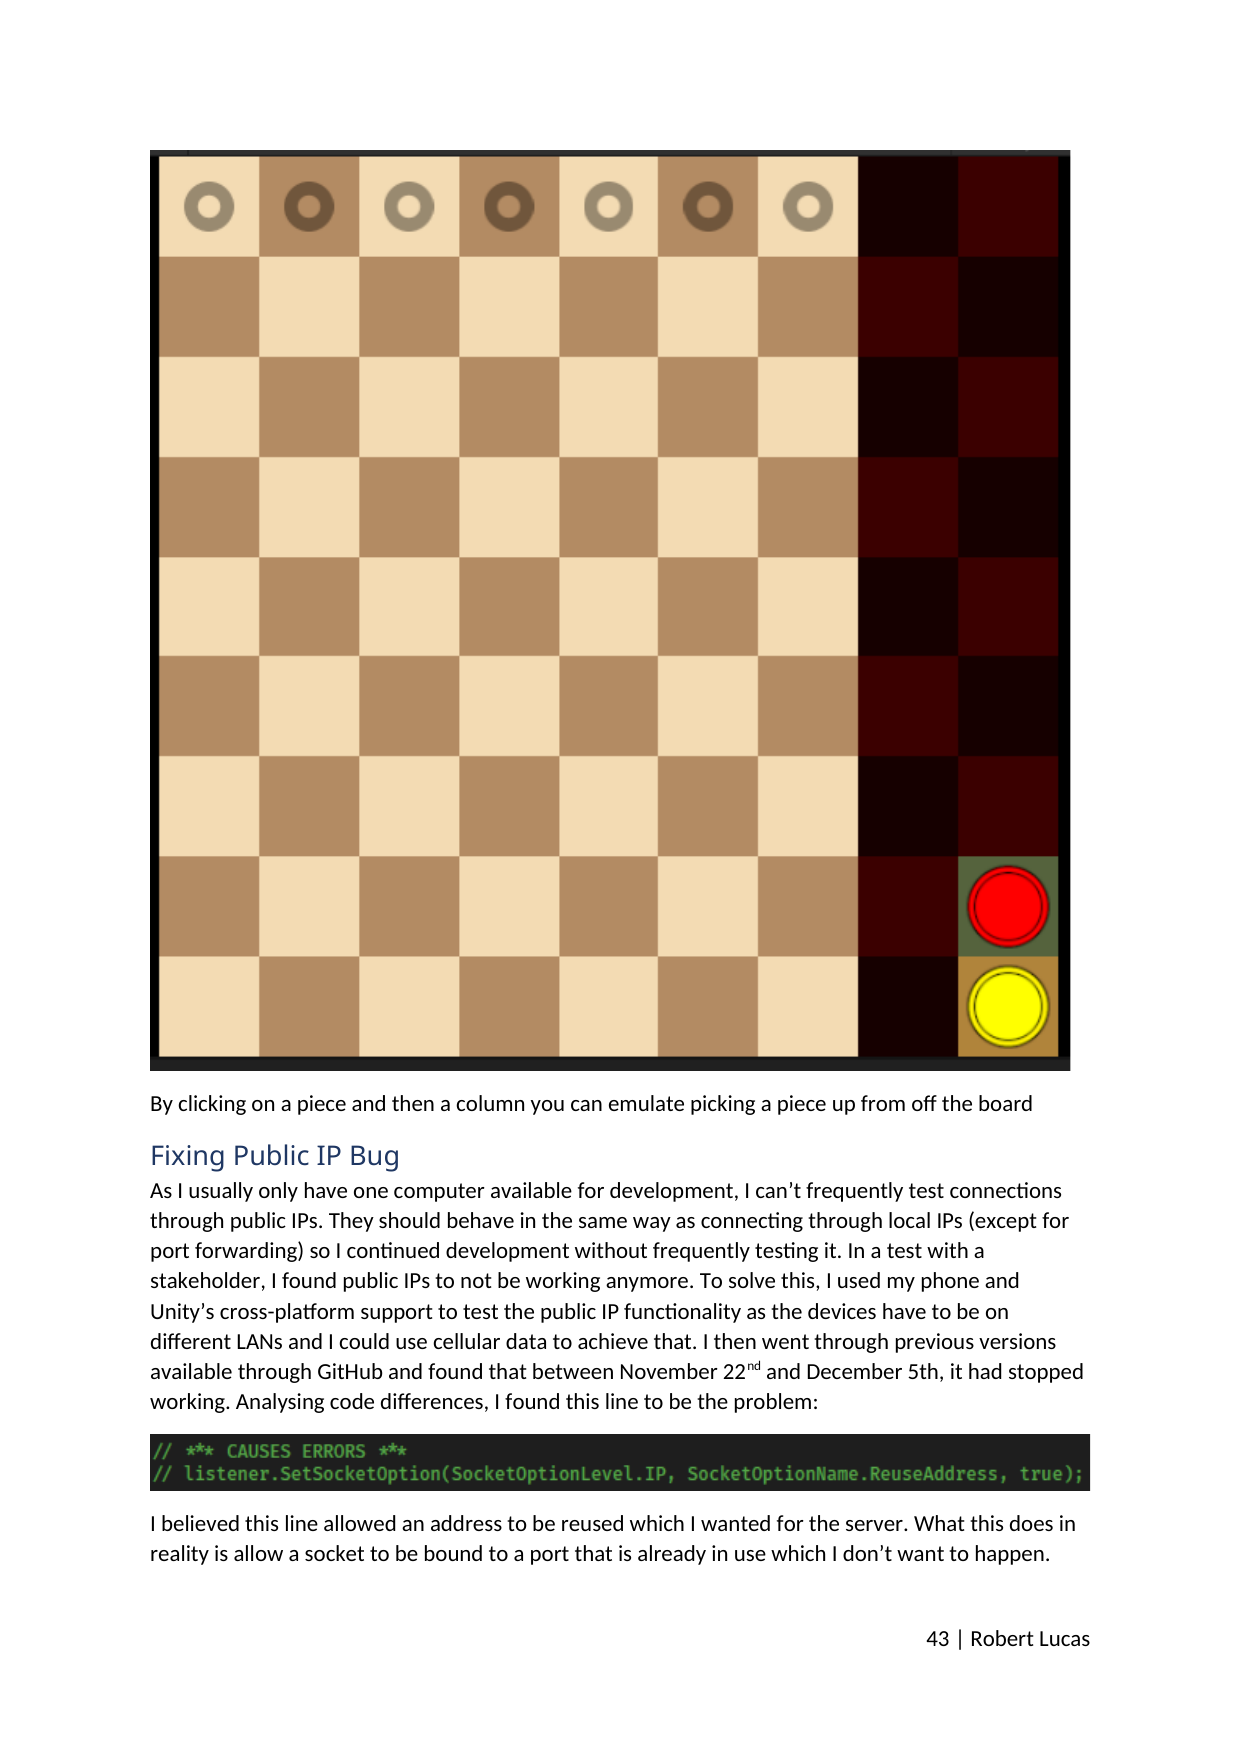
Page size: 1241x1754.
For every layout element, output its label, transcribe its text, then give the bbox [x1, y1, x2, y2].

picture [150, 150, 1071, 1071]
text I believed this line allowed an address to be reused which I wanted for the server. What this does in reality is allow a socket to be bound to a port that is already in use which I don’t want to happen. [150, 1509, 1090, 1567]
subtitle Fixing Public IP Bug [150, 1136, 1090, 1173]
picture [150, 1434, 1091, 1491]
text As I usually only have one computer available for development, I can’t frequently test connections through public IPs. They should behave in the same way as connecting through local IPs (except for port forwarding) so I continued development without frequently testing it. In a test with a stakeholder, I found public IPs to not be working anymore. To solve this, I used my phone and Unity’s cross-platform support to test the public IP functionality as the devices have to be on different LANs and I could use cellular data to achieve that. I then went through previous versions available through GitHub and found that between November 22nd and December 5th, it had stopped working. Analysing code differences, I found this line to be the problem: [150, 1176, 1090, 1415]
text By clicking on a piece and then a column you can emulate picking a piece up from off the board [150, 1089, 1090, 1117]
